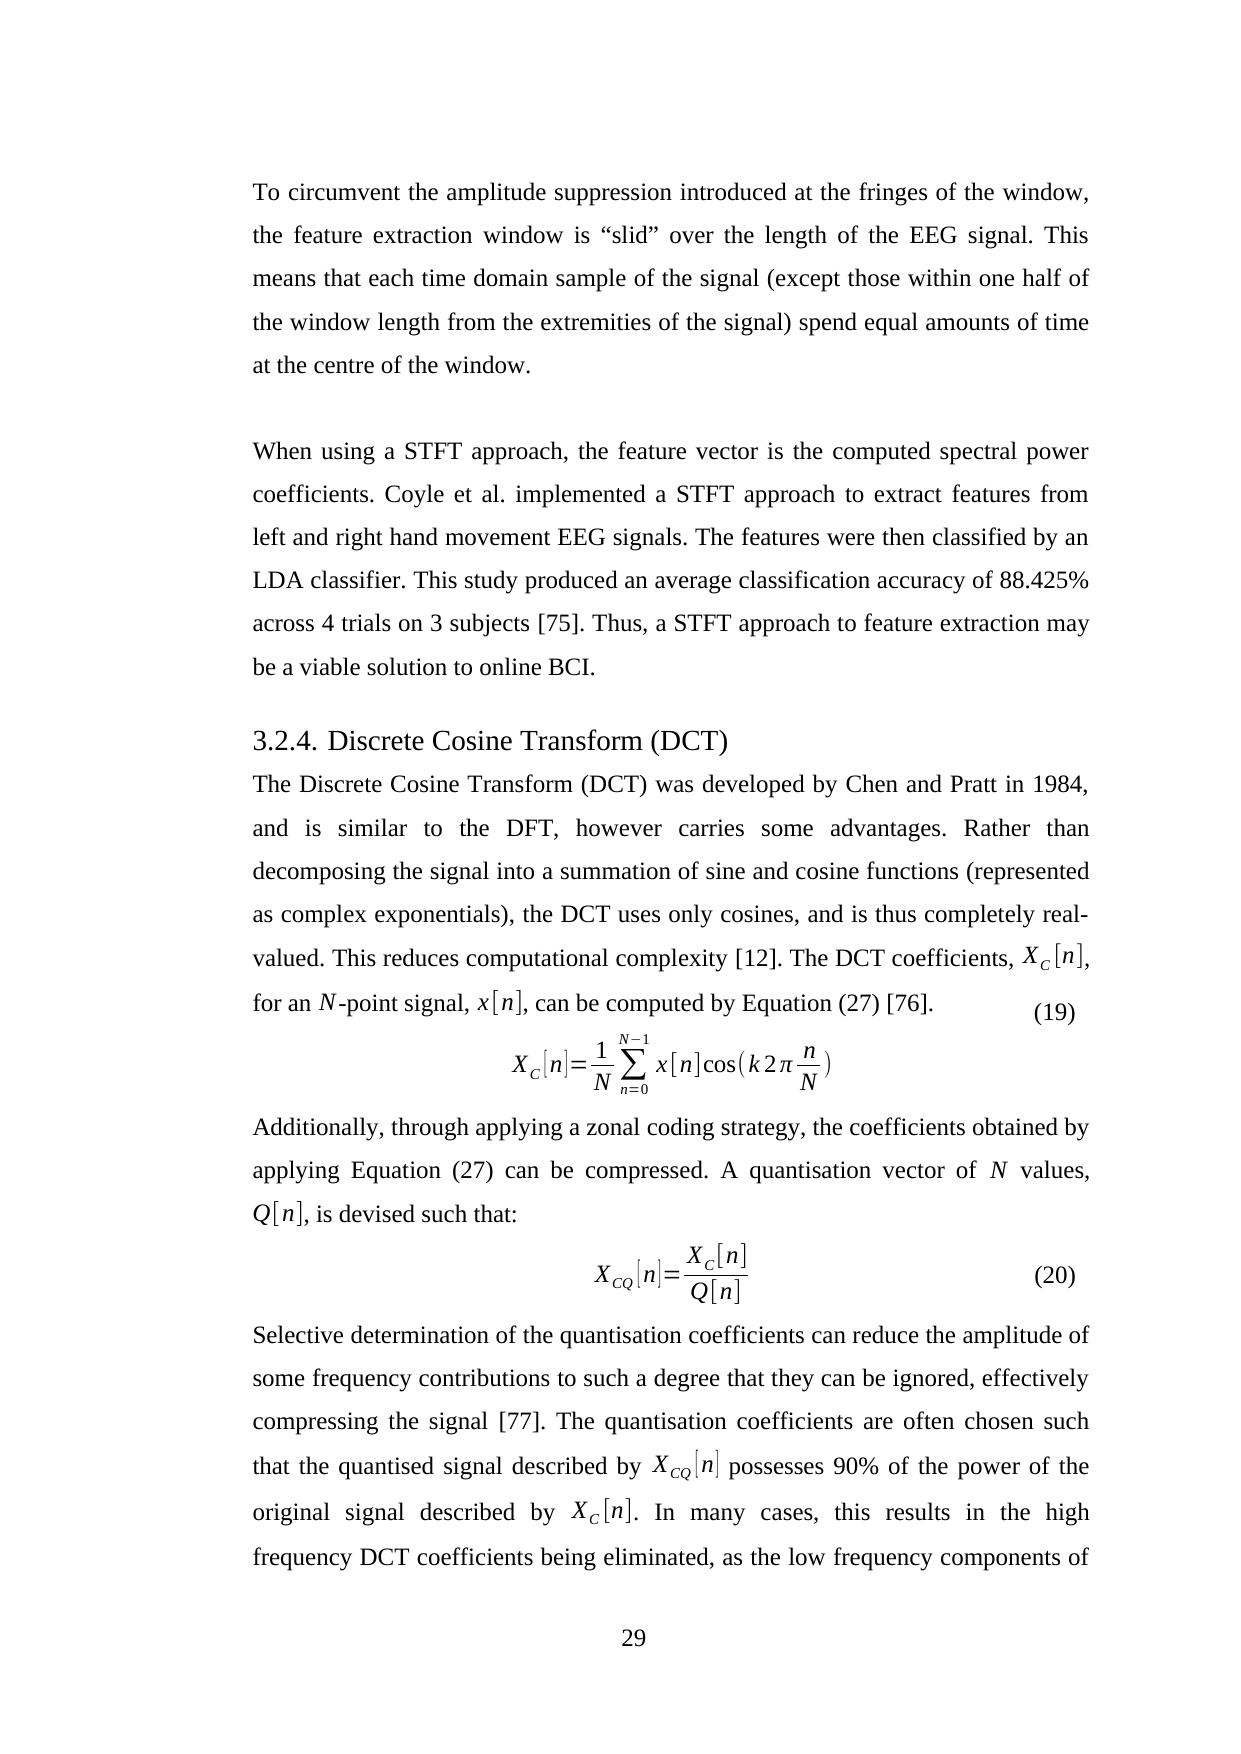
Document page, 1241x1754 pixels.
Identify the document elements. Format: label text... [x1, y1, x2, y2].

text When using a STFT approach, the feature vector is the computed spectral power coefficients. Coyle et al. implemented a STFT approach to extract features from left and right hand movement EEG signals. The features were then classified by an LDA classifier. This study produced an average classification accuracy of 88.425% across 4 trials on 3 subjects [75]. Thus, a STFT approach to feature extraction may be a viable solution to online BCI. [252, 436, 1090, 680]
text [252, 1320, 1090, 1571]
text To circumvent the amplitude suppression introduced at the fringes of the window, the feature extraction window is “slid” over the length of the EEG signal. This means that each time domain sample of the signal (except those within one half of the window length from the extremities of the signal) spend equal amounts of time at the centre of the window. [252, 177, 1090, 378]
text The Discrete Cosine Transform (DCT) was developed by Chen and Pratt in 1984, and is similar to the DFT, however carries some advantages. Rather than decomposing the signal into a summation of sine and cosine functions (represented as complex exponentials), the DCT uses only cosines, and is thus completely real-valued. This reduces computational complexity [12]. The DCT coefficients, , for an -point signal, , can be computed by Equation (27) [76]. [252, 769, 1090, 1016]
subtitle Discrete Cosine Transform (DCT) [252, 723, 1090, 757]
text Additionally, through applying a zonal coding strategy, the coefficients obtained by applying Equation (27) can be compressed. A quantisation vector of values, , is devised such that: [252, 1112, 1090, 1227]
